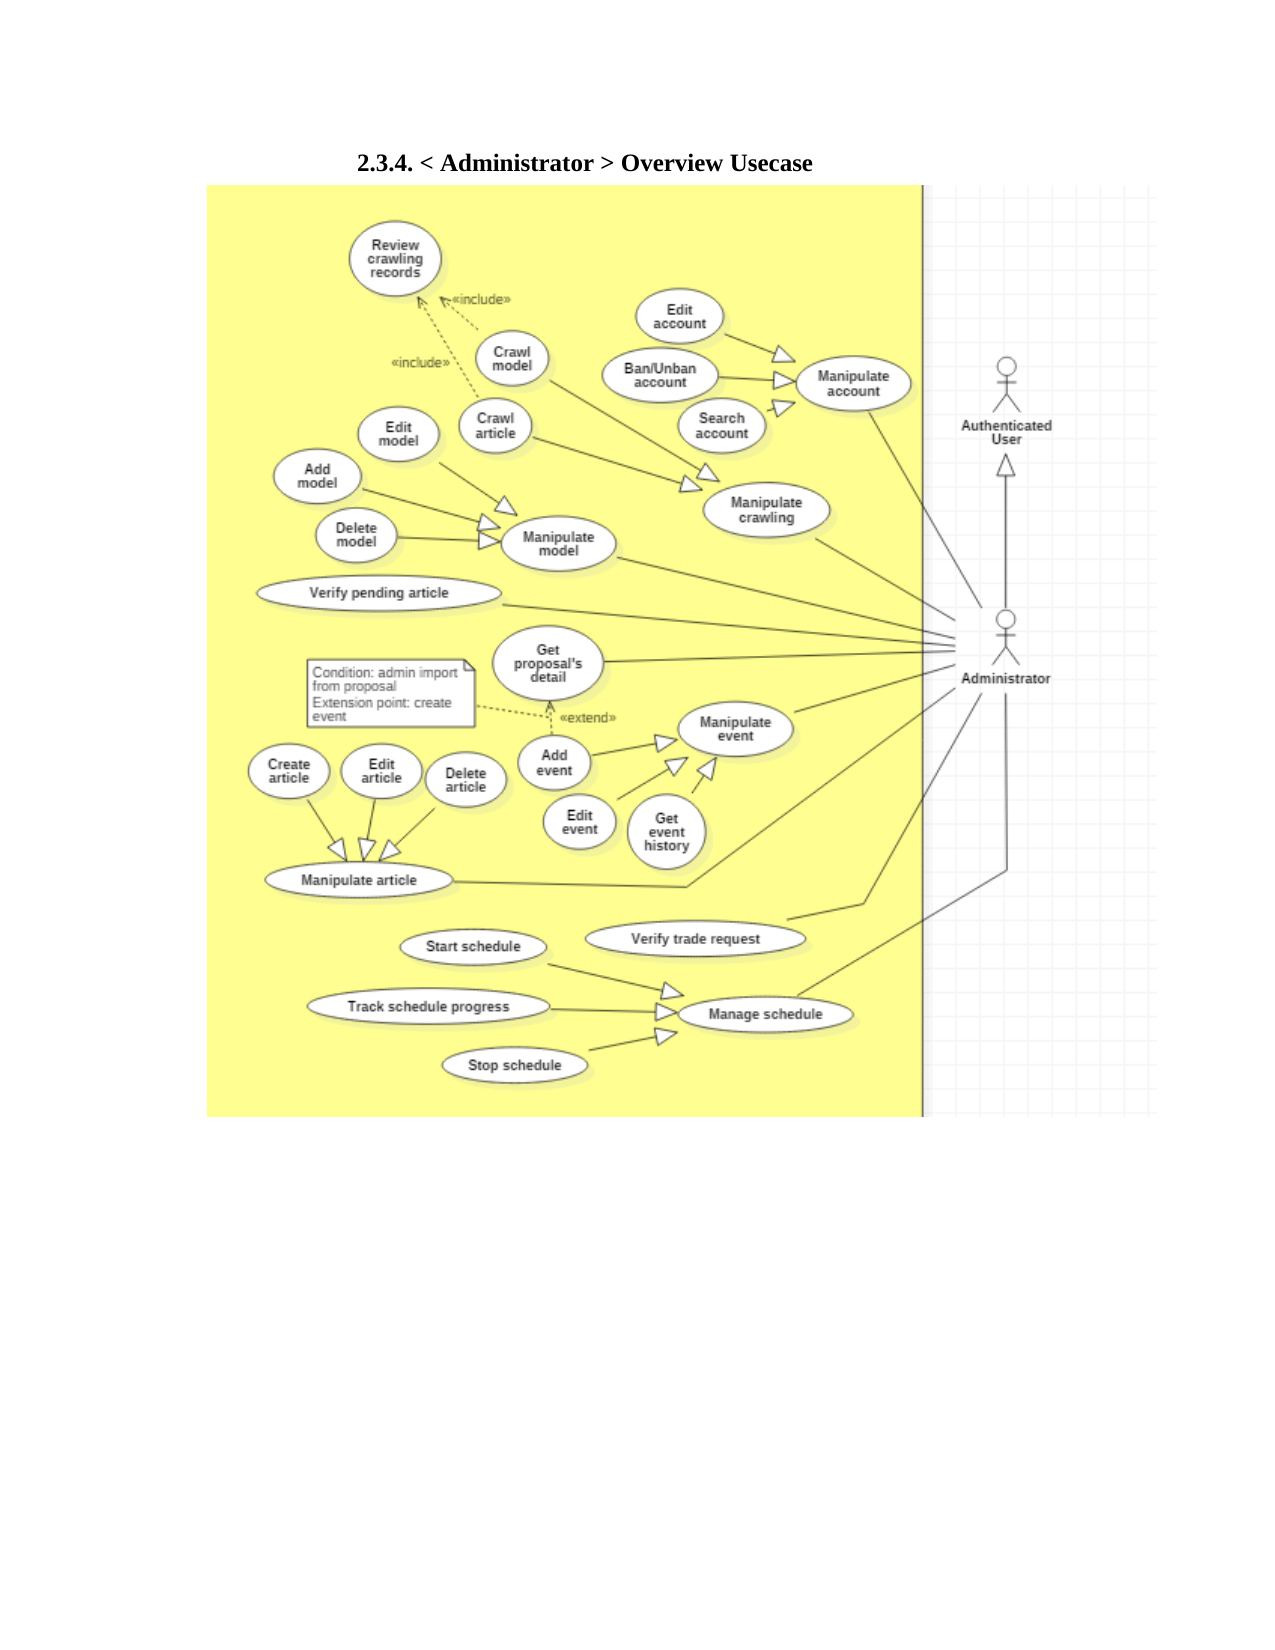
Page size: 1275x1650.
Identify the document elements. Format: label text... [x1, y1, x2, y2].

subtitle 2.3.4. < Administrator > Overview Usecase [207, 148, 1157, 176]
picture [206, 185, 1157, 1117]
